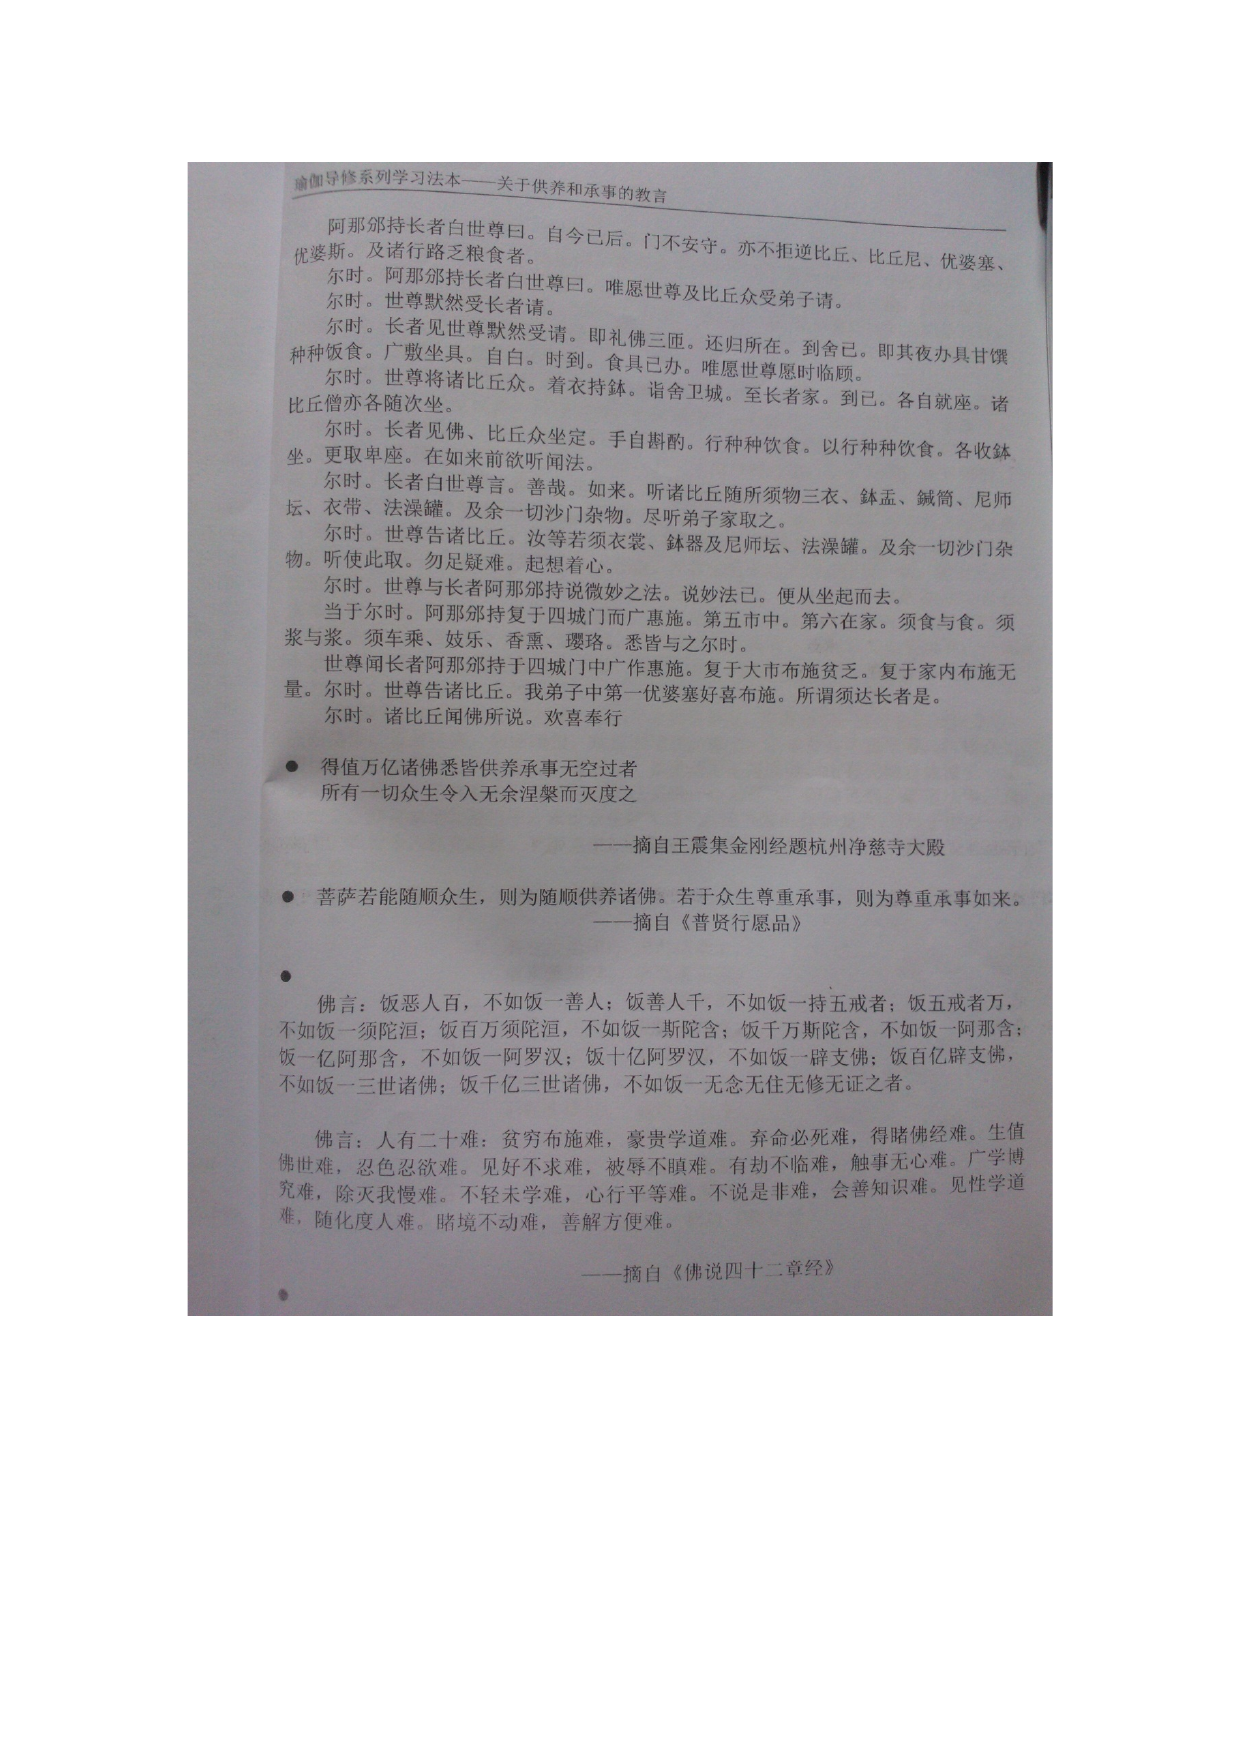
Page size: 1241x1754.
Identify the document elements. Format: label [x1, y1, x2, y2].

picture [187, 162, 1053, 1316]
